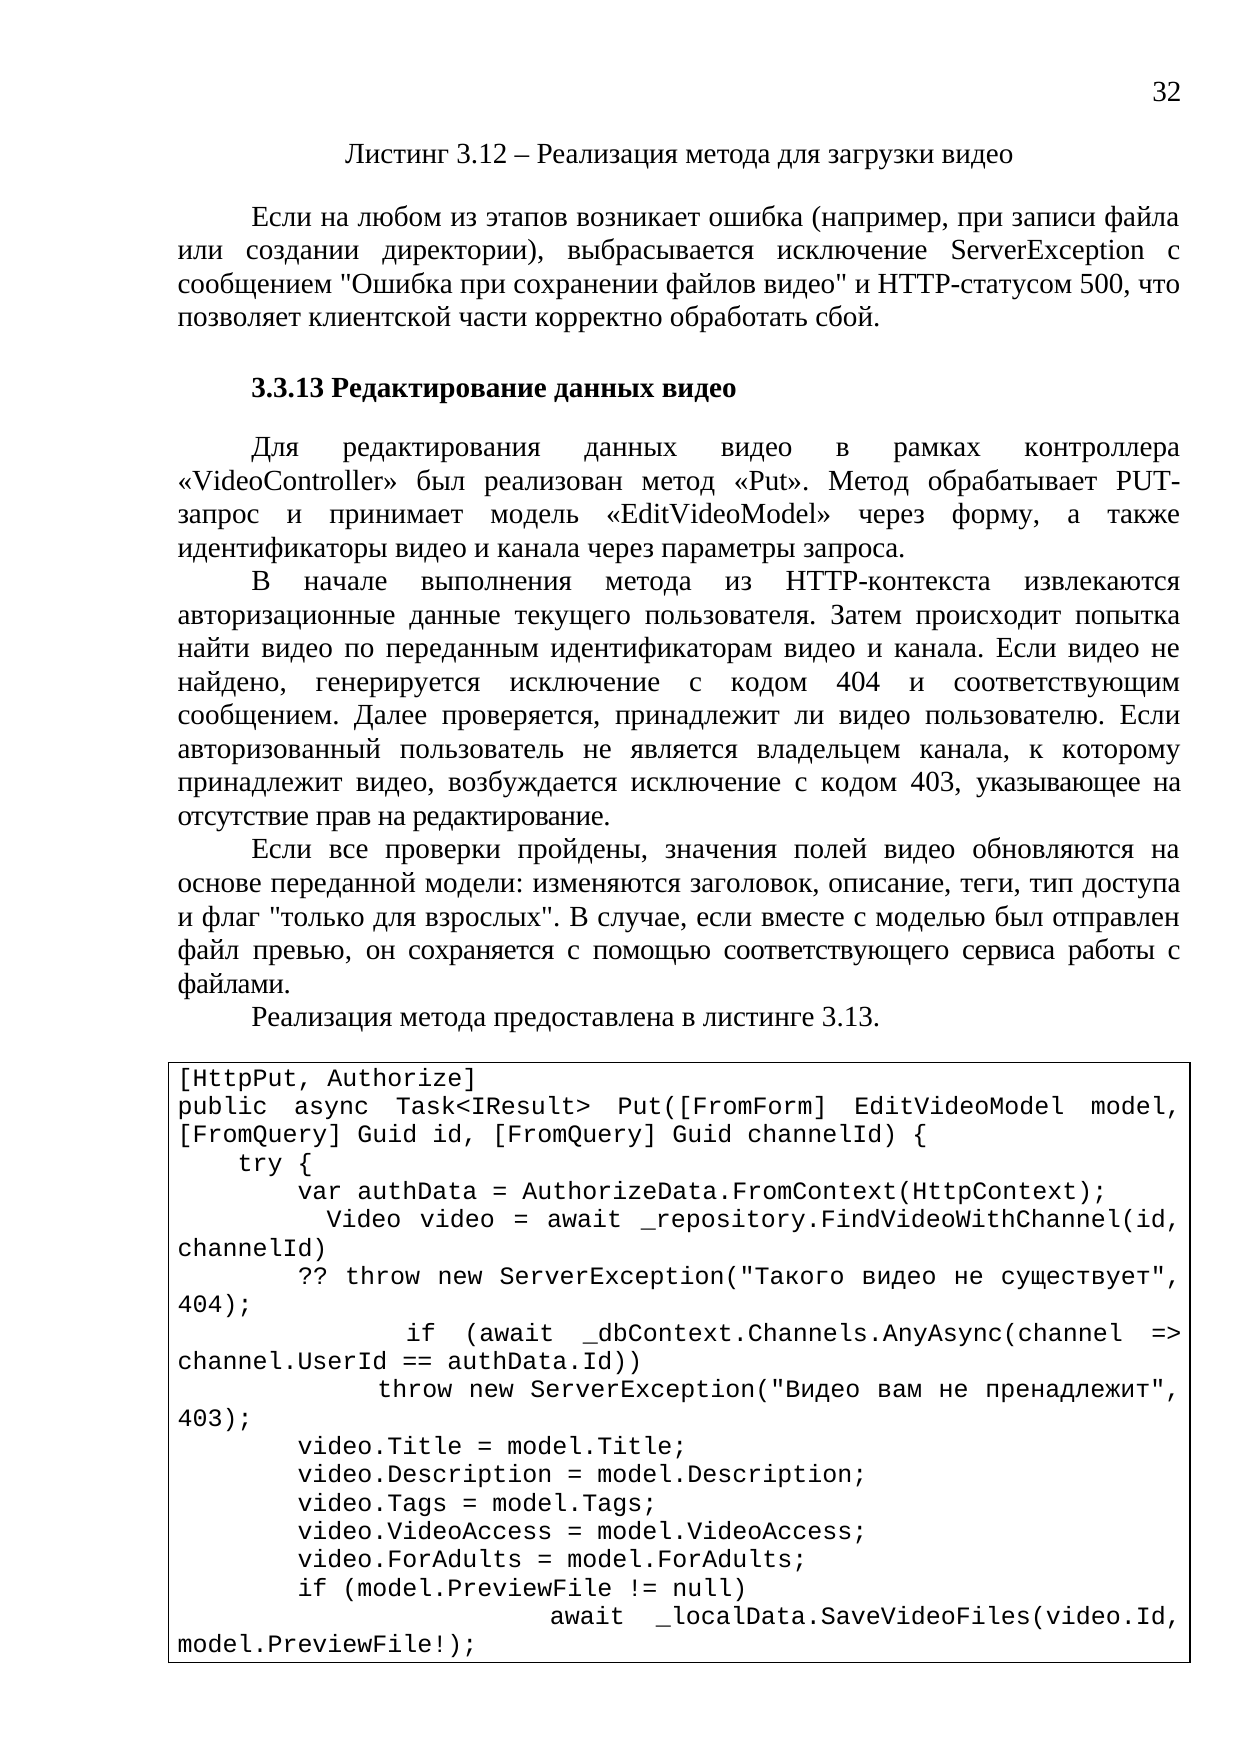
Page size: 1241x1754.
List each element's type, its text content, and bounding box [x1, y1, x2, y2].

text video.Tags = model.Tags; [177, 1490, 1181, 1518]
text В начале выполнения метода из HTTP-контекста извлекаются авторизационные данные текущего пользователя. Затем происходит попытка найти видео по переданным идентификаторам видео и канала. Если видео не найдено, генерируется исключение с кодом 404 и соответствующим сообщением. Далее проверяется, принадлежит ли видео пользователю. Если авторизованный пользователь не является владельцем канала, к которому принадлежит видео, возбуждается исключение с кодом 403, указывающее на отсутствие прав на редактирование. [177, 563, 1181, 832]
text Листинг 3.12 – Реализация метода для загрузки видео [177, 136, 1181, 170]
text if (model.PreviewFile != null) [177, 1575, 1181, 1600]
text video.ForAdults = model.ForAdults; [177, 1547, 1181, 1575]
text video.Description = model.Description; [177, 1462, 1181, 1490]
text Для редактирования данных видео в рамках контроллера «VideoController» был реализован метод «Put». Метод обрабатывает PUT-запрос и принимает модель «EditVideoModel» через форму, а также идентификаторы видео и канала через параметры запроса. [177, 429, 1181, 563]
text try { [177, 1150, 1181, 1178]
text ?? throw new ServerException("Такого видео не существует", 404); [177, 1263, 1181, 1320]
text if (await _dbContext.Channels.AnyAsync(channel => channel.UserId == authData.Id)) [177, 1320, 1181, 1377]
text Редактирование данных видео [251, 371, 1181, 404]
text Реализация метода предоставлена в листинге 3.13. [177, 999, 1181, 1033]
text var authData = AuthorizeData.FromContext(HttpContext); [177, 1178, 1181, 1207]
text throw new ServerException("Видео вам не пренадлежит", 403); [177, 1377, 1181, 1433]
text await _localData.SaveVideoFiles(video.Id, model.PreviewFile!); [169, 1600, 1189, 1662]
text Если все проверки пройдены, значения полей видео обновляются на основе переданной модели: изменяются заголовок, описание, теги, тип доступа и флаг "только для взрослых". В случае, если вместе с моделью был отправлен файл превью, он сохраняется с помощью соответствующего сервиса работы с файлами. [177, 832, 1181, 999]
text video.VideoAccess = model.VideoAccess; [177, 1518, 1181, 1547]
text Video video = await _repository.FindVideoWithChannel(id, channelId) [177, 1207, 1181, 1263]
text public async Task<IResult> Put([FromForm] EditVideoModel model, [FromQuery] Guid id, [FromQuery] Guid channelId) { [177, 1093, 1181, 1150]
text video.Title = model.Title; [177, 1433, 1181, 1462]
text Если на любом из этапов возникает ошибка (например, при записи файла или создании директории), выбрасывается исключение ServerException с сообщением "Ошибка при сохранении файлов видео" и HTTP-статусом 500, что позволяет клиентской части корректно обработать сбой. [177, 199, 1181, 333]
text [HttpPut, Authorize] [169, 1063, 1189, 1093]
